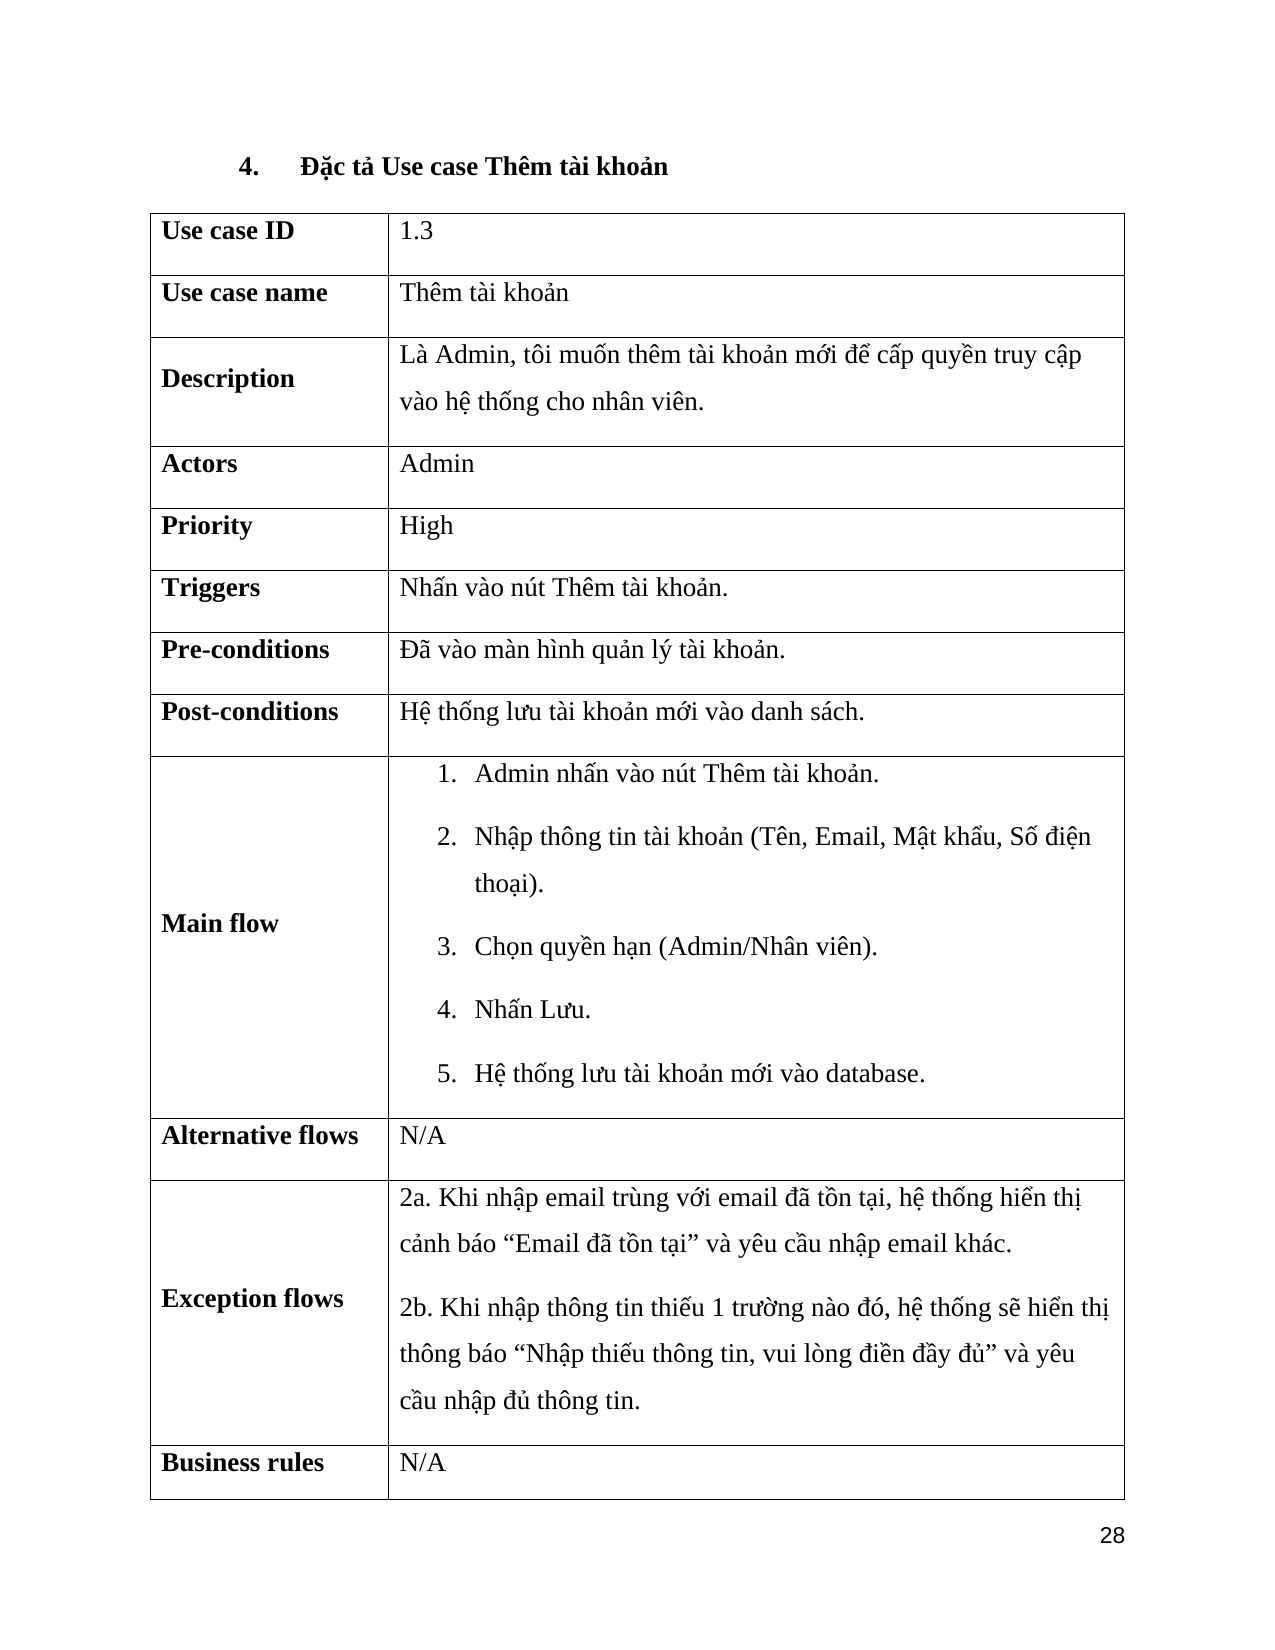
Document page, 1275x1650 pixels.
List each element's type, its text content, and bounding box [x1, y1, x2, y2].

table_cell N/A [389, 1119, 1124, 1180]
table_cell Admin [389, 447, 1124, 508]
table_cell Hệ thống lưu tài khoản mới vào danh sách. [389, 695, 1124, 756]
table_cell Pre-conditions [151, 633, 388, 694]
table_cell Post-conditions [151, 695, 388, 756]
table_cell High [389, 509, 1124, 570]
table_cell Main flow [151, 757, 388, 1118]
table_cell Admin nhấn vào nút Thêm tài khoản. Nhập thông tin tài khoản (Tên, Email, Mật khẩu, Số điện thoại). Chọn quyền hạn (Admin/Nhân viên). Nhấn Lưu. Hệ thống lưu tài khoản mới vào database. [389, 757, 1124, 1118]
table_cell Use case name [151, 276, 388, 337]
table_cell N/A [389, 1446, 1124, 1499]
table_cell Business rules [151, 1446, 388, 1499]
table_cell Nhấn vào nút Thêm tài khoản. [389, 571, 1124, 632]
table_header 1.3 [389, 214, 1124, 275]
table_cell Triggers [151, 571, 388, 632]
table_cell Exception flows [151, 1181, 388, 1445]
table_cell 2a. Khi nhập email trùng với email đã tồn tại, hệ thống hiển thị cảnh báo “Email đã tồn tại” và yêu cầu nhập email khác. 2b. Khi nhập thông tin thiếu 1 trường nào đó, hệ thống sẽ hiển thị thông báo “Nhập thiếu thông tin, vui lòng điền đầy đủ” và yêu cầu nhập đủ thông tin. [389, 1181, 1124, 1445]
table_cell Alternative flows [151, 1119, 388, 1180]
list Đặc tả Use case Thêm tài khoản [239, 150, 1125, 181]
table_cell Actors [151, 447, 388, 508]
table_cell Là Admin, tôi muốn thêm tài khoản mới để cấp quyền truy cập vào hệ thống cho nhân viên. [389, 338, 1124, 446]
table_cell Description [151, 338, 388, 446]
table_cell Thêm tài khoản [389, 276, 1124, 337]
table_header Use case ID [151, 214, 388, 275]
table_cell Đã vào màn hình quản lý tài khoản. [389, 633, 1124, 694]
table_cell Priority [151, 509, 388, 570]
